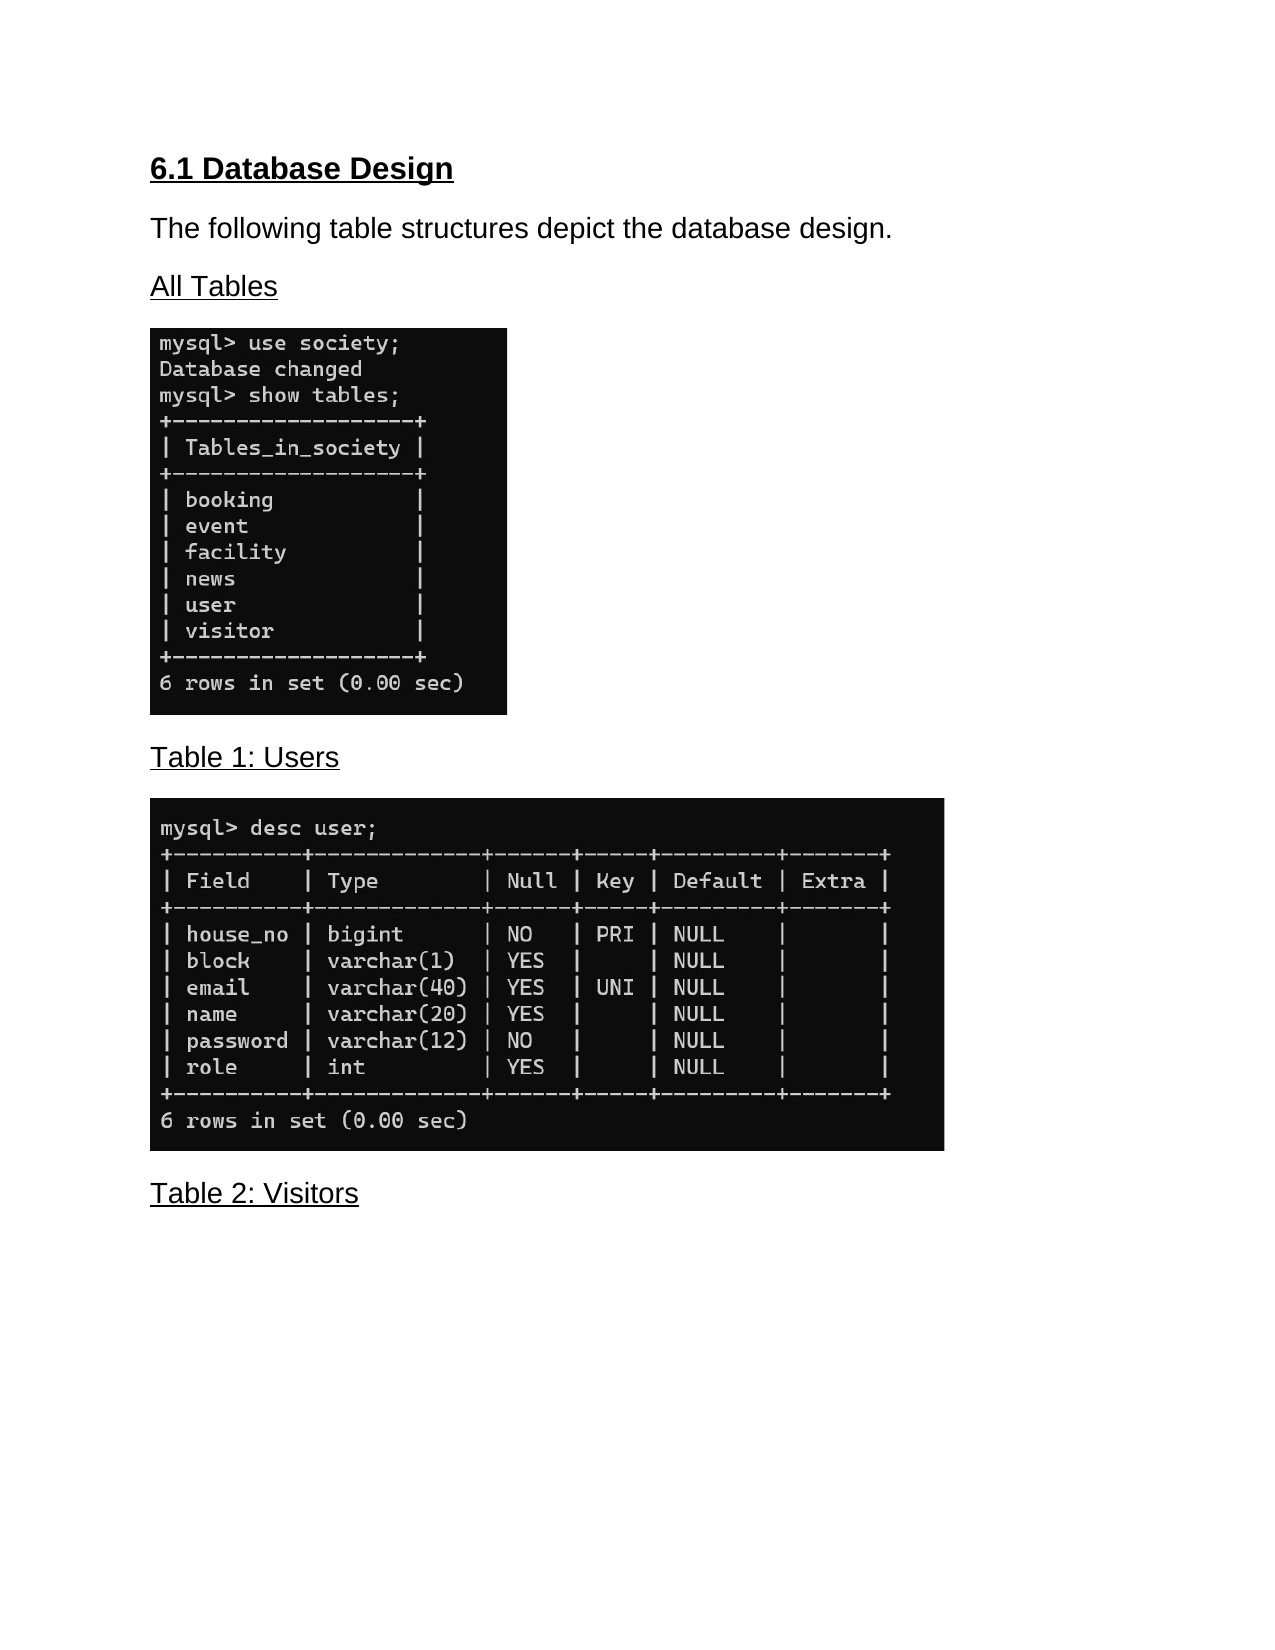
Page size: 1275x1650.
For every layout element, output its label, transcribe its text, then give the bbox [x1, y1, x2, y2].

picture [150, 798, 945, 1151]
text The following table structures depict the database design. [150, 211, 1125, 244]
text Table 1: Users [150, 740, 1125, 773]
text 6.1 Database Design [150, 150, 1125, 186]
text Table 2: Visitors [150, 1176, 1125, 1209]
text All Tables [150, 269, 1125, 303]
picture [150, 328, 508, 715]
